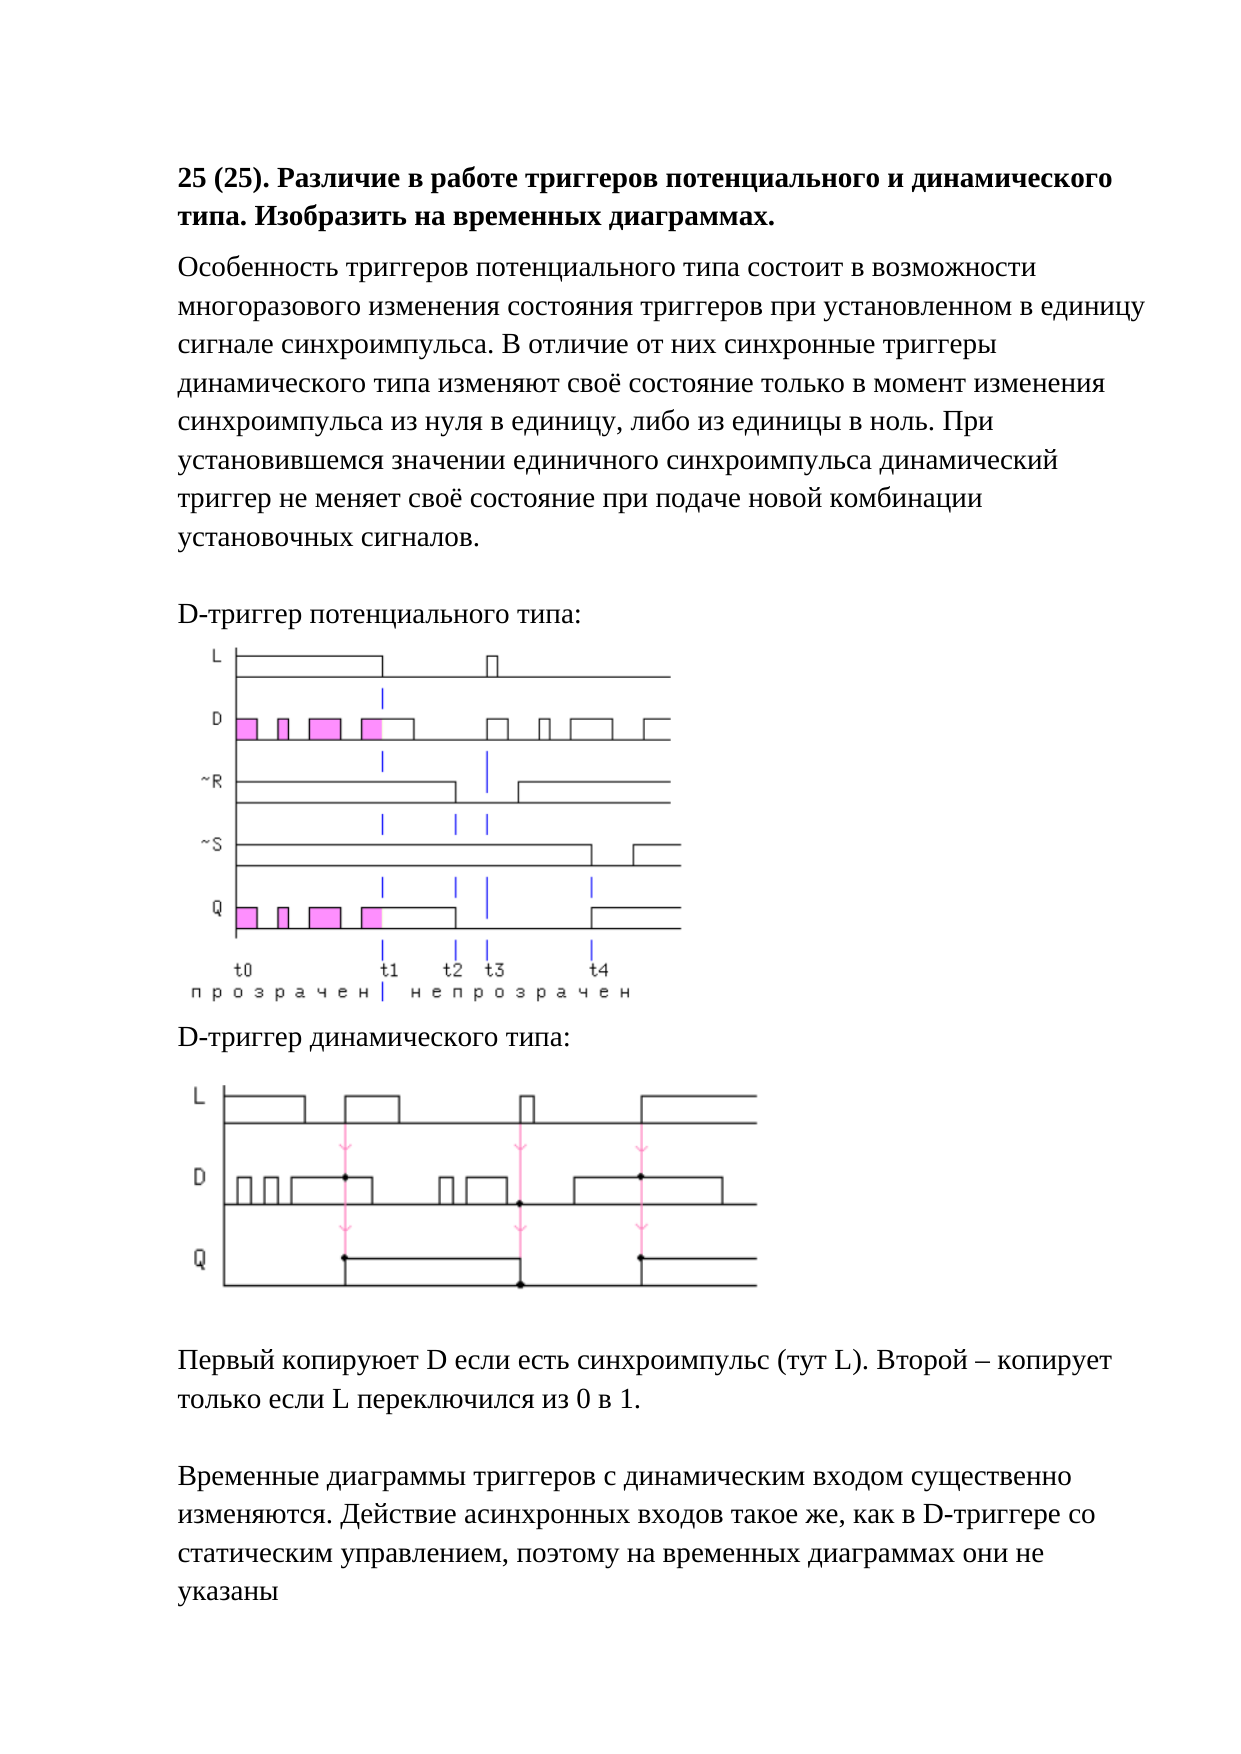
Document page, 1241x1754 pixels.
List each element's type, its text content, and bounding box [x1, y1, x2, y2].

text D-триггер потенциального типа: [177, 596, 1152, 630]
text Временные диаграммы триггеров с динамическим входом существенно изменяются. Действие асинхронных входов такое же, как в D-триггере со статическим управлением, поэтому на временных диаграммах они не указаны [177, 1458, 1152, 1607]
text Первый копируюет D если есть синхроимпульс (тут L). Второй – копирует только если L переключился из 0 в 1. [177, 1342, 1152, 1414]
subtitle 25 (25). Различие в работе триггеров потенциального и динамического типа. Изобразить на временных диаграммах. [177, 160, 1152, 232]
picture [177, 634, 717, 1016]
text Особенность триггеров потенциального типа состоит в возможности многоразового изменения состояния триггеров при установленном в единицу сигнале синхроимпульса. В отличие от них синхронные триггеры динамического типа изменяют своё состояние только в момент изменения синхроимпульса из нуля в единицу, либо из единицы в ноль. При установившемся значении единичного синхроимпульса динамический триггер не меняет своё состояние при подаче новой комбинации установочных сигналов. [177, 249, 1152, 553]
picture [177, 1058, 779, 1300]
text D-триггер динамического типа: [177, 1019, 1152, 1053]
